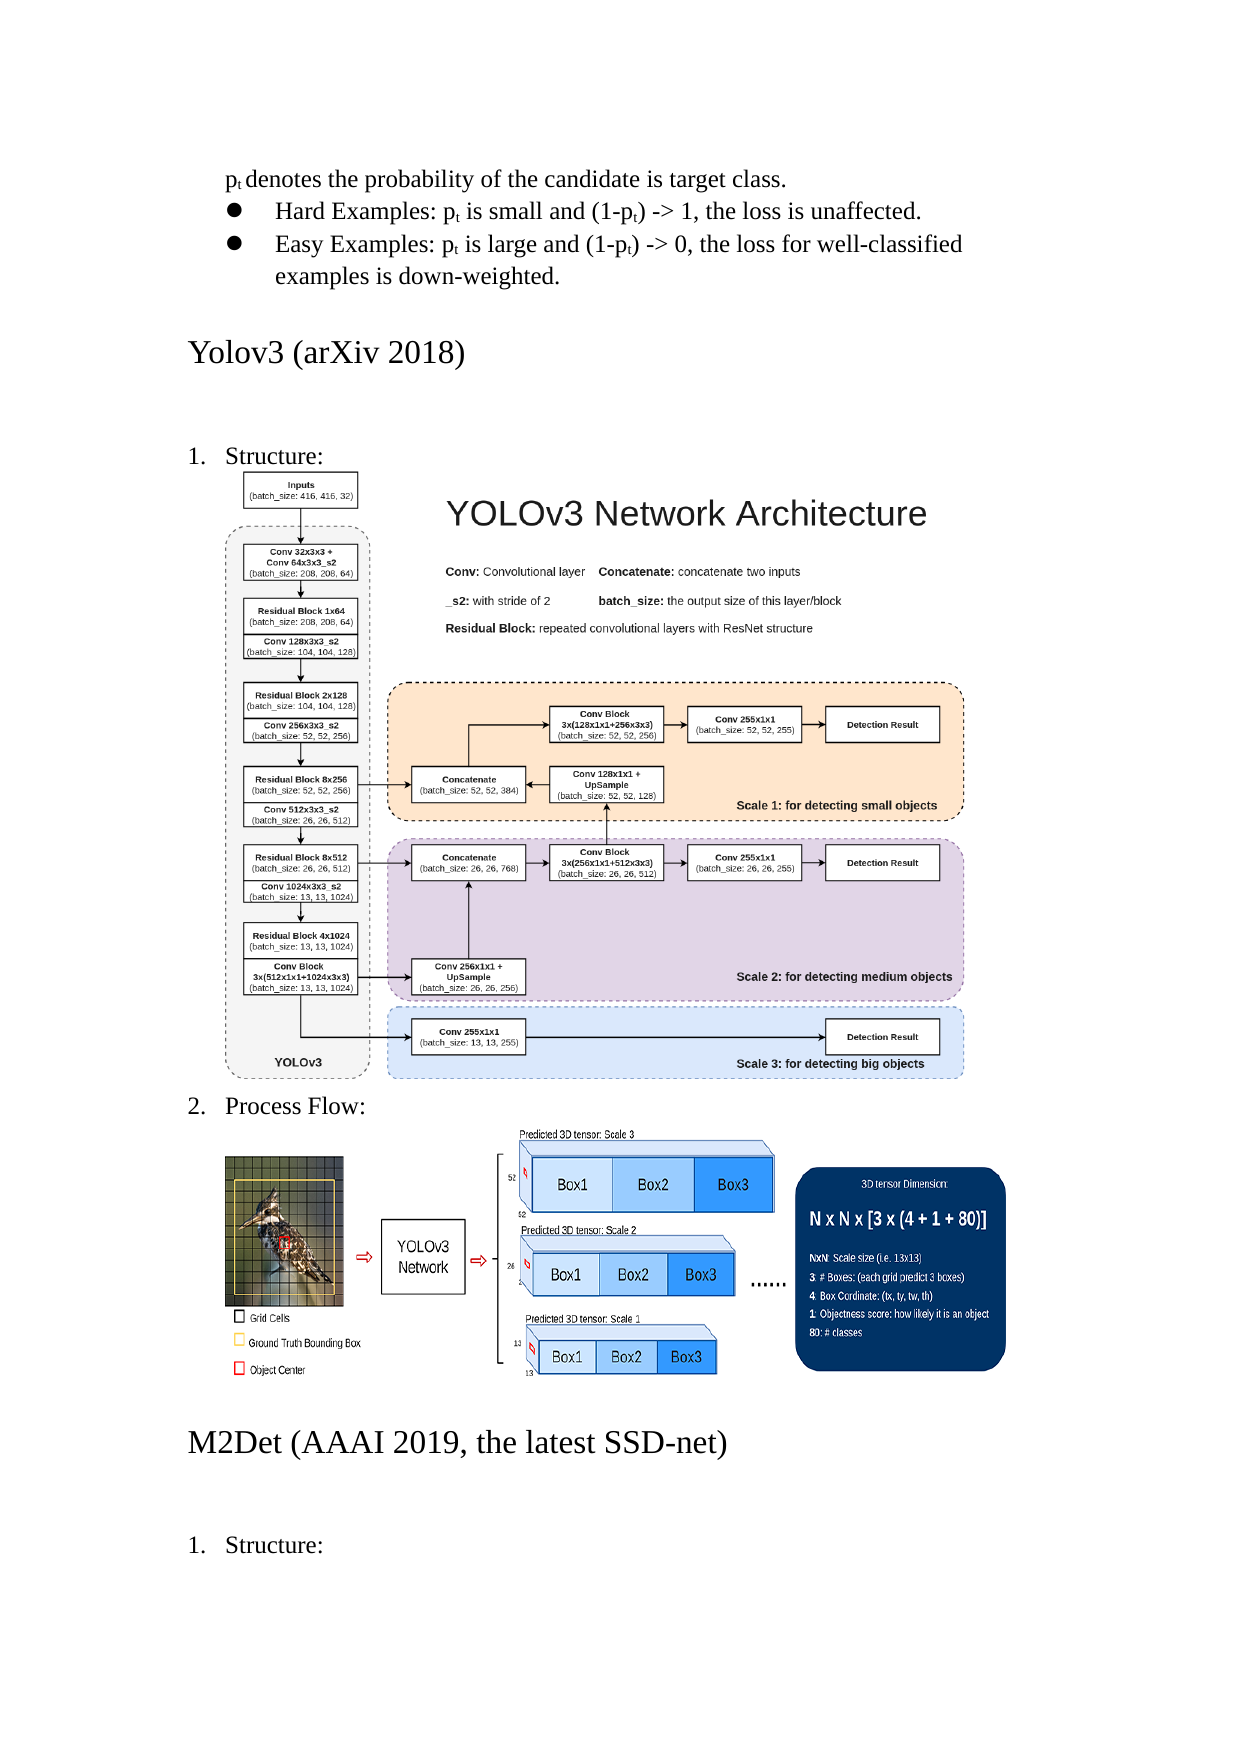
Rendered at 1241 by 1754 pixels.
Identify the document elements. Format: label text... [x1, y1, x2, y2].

list Process Flow: [187, 1089, 1053, 1122]
subtitle Yolov3 (arXiv 2018) [187, 319, 1053, 384]
list Structure: [187, 439, 1053, 472]
subtitle M2Det (AAAI 2019, the latest SSD-net) [187, 1409, 1053, 1474]
list Hard Examples: pt is small and (1-pt) -> 1, the loss is unaffected. [225, 194, 1053, 227]
list Easy Examples: pt is large and (1-pt) -> 0, the loss for well-classified examples is down-weighted. [225, 227, 1053, 292]
picture [225, 1121, 1006, 1382]
list Structure: [187, 1529, 1053, 1561]
picture [225, 471, 965, 1079]
text pt denotes the probability of the candidate is target class. [225, 162, 1053, 194]
